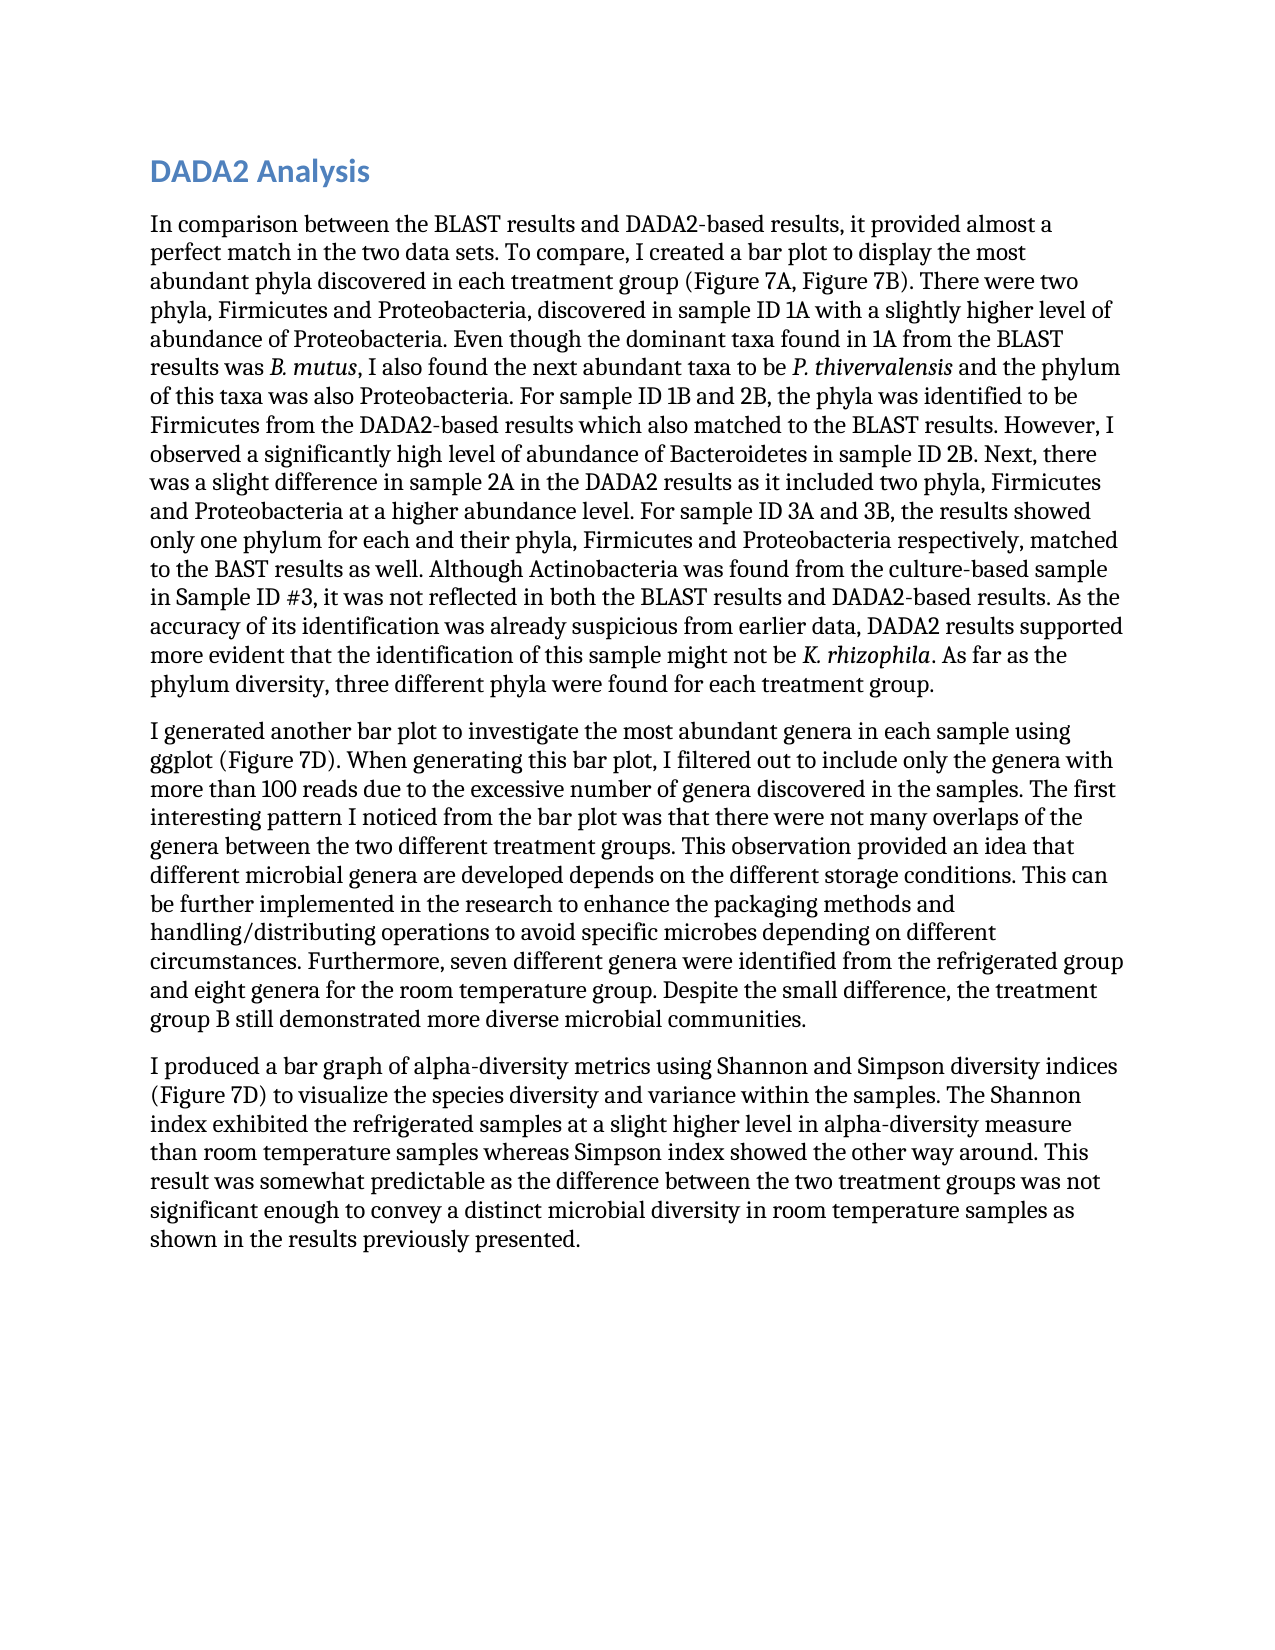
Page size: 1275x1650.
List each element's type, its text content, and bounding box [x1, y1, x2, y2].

text I produced a bar graph of alpha-diversity metrics using Shannon and Simpson diversity indices (Figure 7D) to visualize the species diversity and variance within the samples. The Shannon index exhibited the refrigerated samples at a slight higher level in alpha-diversity measure than room temperature samples whereas Simpson index showed the other way around. This result was somewhat predictable as the difference between the two treatment groups was not significant enough to convey a distinct microbial diversity in room temperature samples as shown in the results previously presented. [150, 1052, 1125, 1253]
text In comparison between the BLAST results and DADA2-based results, it provided almost a perfect match in the two data sets. To compare, I created a bar plot to display the most abundant phyla discovered in each treatment group (Figure 7A, Figure 7B). There were two phyla, Firmicutes and Proteobacteria, discovered in sample ID 1A with a slightly higher level of abundance of Proteobacteria. Even though the dominant taxa found in 1A from the BLAST results was B. mutus, I also found the next abundant taxa to be P. thivervalensis and the phylum of this taxa was also Proteobacteria. For sample ID 1B and 2B, the phyla was identified to be Firmicutes from the DADA2-based results which also matched to the BLAST results. However, I observed a significantly high level of abundance of Bacteroidetes in sample ID 2B. Next, there was a slight difference in sample 2A in the DADA2 results as it included two phyla, Firmicutes and Proteobacteria at a higher abundance level. For sample ID 3A and 3B, the results showed only one phylum for each and their phyla, Firmicutes and Proteobacteria respectively, matched to the BAST results as well. Although Actinobacteria was found from the culture-based sample in Sample ID #3, it was not reflected in both the BLAST results and DADA2-based results. As the accuracy of its identification was already suspicious from earlier data, DADA2 results supported more evident that the identification of this sample might not be K. rhizophila. As far as the phylum diversity, three different phyla were found for each treatment group. [150, 209, 1125, 698]
text I generated another bar plot to investigate the most abundant genera in each sample using ggplot (Figure 7D). When generating this bar plot, I filtered out to include only the genera with more than 100 reads due to the excessive number of genera discovered in the samples. The first interesting pattern I noticed from the bar plot was that there were not many overlaps of the genera between the two different treatment groups. This observation provided an idea that different microbial genera are developed depends on the different storage conditions. This can be further implemented in the research to enhance the packaging methods and handling/distributing operations to avoid specific microbes depending on different circumstances. Furthermore, seven different genera were identified from the refrigerated group and eight genera for the room temperature group. Despite the small difference, the treatment group B still demonstrated more diverse microbial communities. [150, 717, 1125, 1033]
subtitle DADA2 Analysis [150, 150, 1125, 191]
